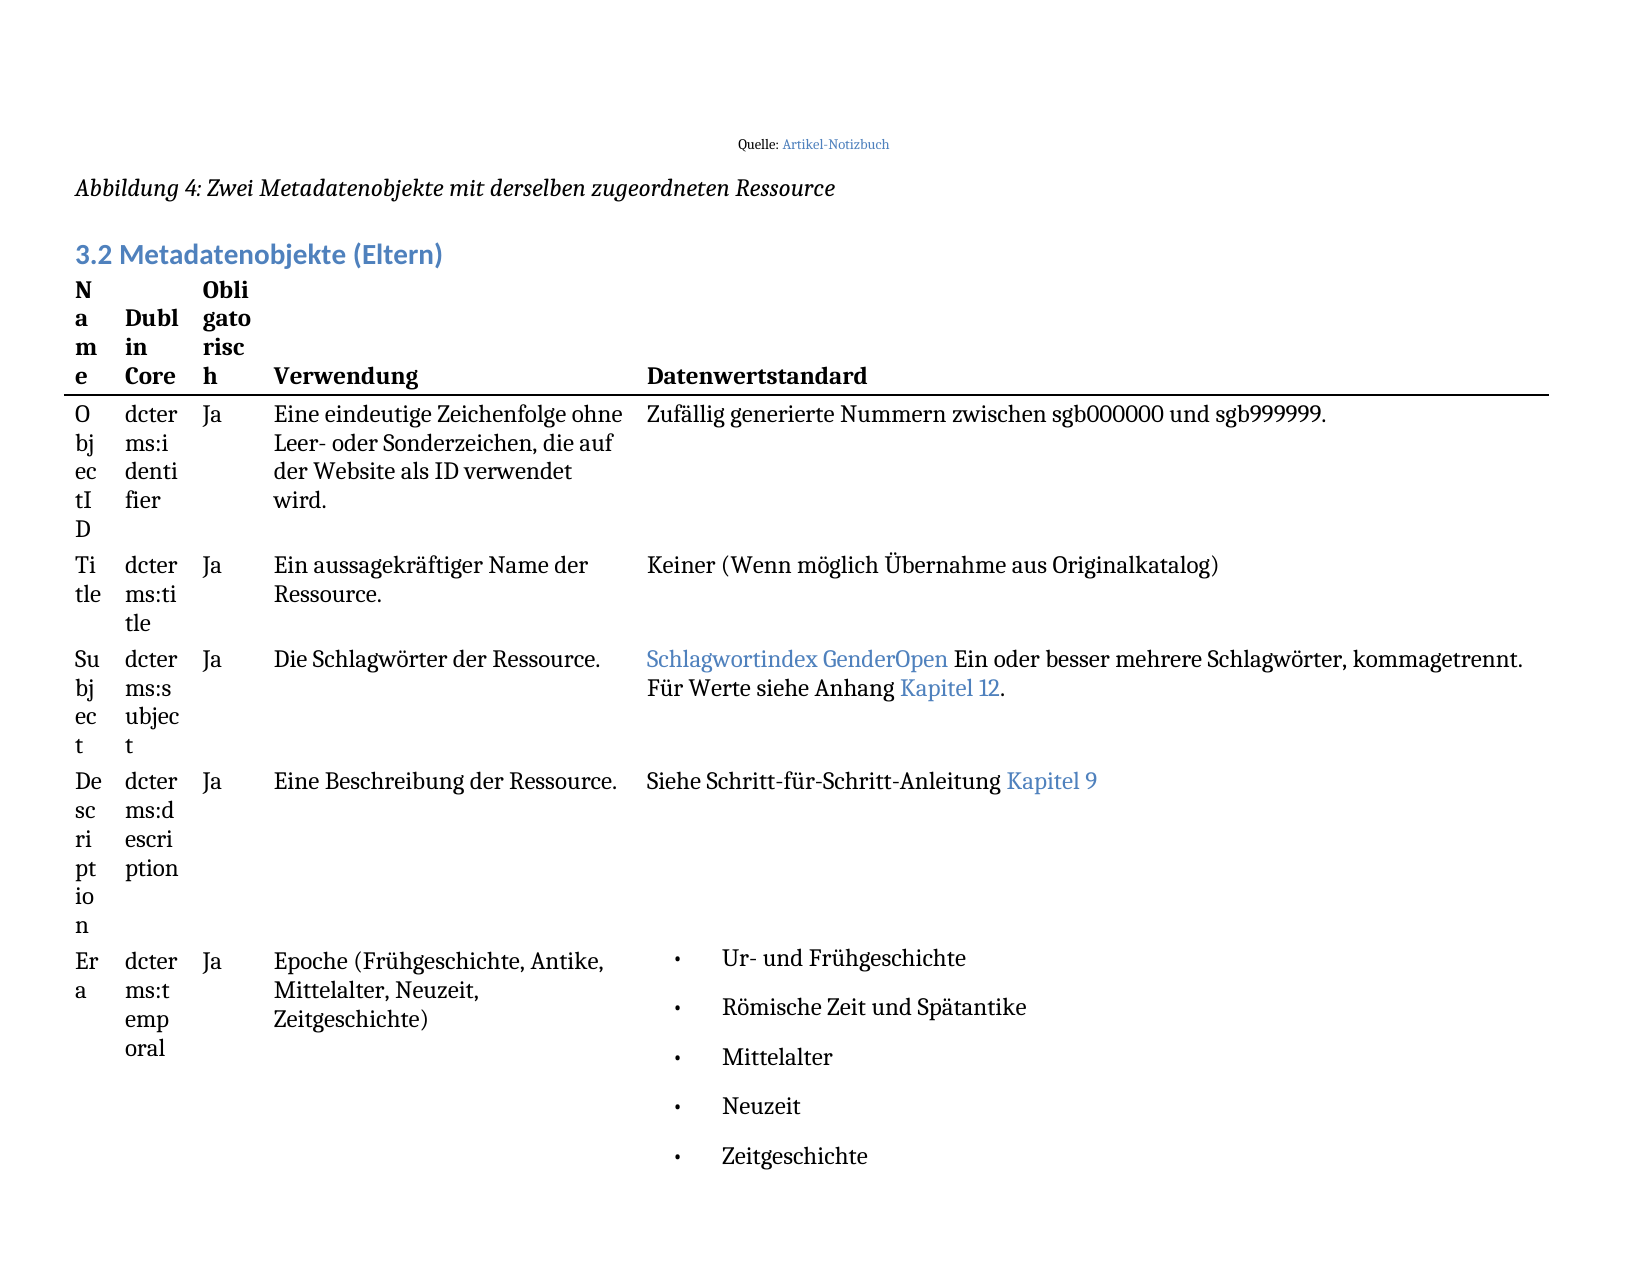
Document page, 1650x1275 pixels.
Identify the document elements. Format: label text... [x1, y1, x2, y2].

table_cell Ja [191, 944, 262, 1191]
table_cell Keiner (Wenn möglich Übernahme aus Originalkatalog) [636, 547, 1549, 641]
table_header Obligatorisch [191, 272, 262, 394]
table_header Name [64, 272, 113, 394]
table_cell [263, 944, 636, 1191]
table_cell Schlagwortindex GenderOpen Ein oder besser mehrere Schlagwörter, kommagetrennt. Für Werte siehe Anhang Kapitel 12. [636, 641, 1549, 763]
table_cell Era [64, 944, 113, 1191]
table_cell dcterms:description [114, 764, 191, 943]
table_cell Ja [191, 641, 262, 763]
table_cell dcterms:subject [114, 641, 191, 763]
table_header Dublin Core [114, 272, 191, 394]
table_cell Ja [191, 764, 262, 943]
table_header Verwendung [263, 272, 636, 394]
table_cell Die Schlagwörter der Ressource. [263, 641, 636, 763]
table_cell ObjectID [64, 396, 113, 547]
table_cell dcterms:identifier [114, 396, 191, 547]
table_cell Title [64, 547, 113, 641]
table_cell Ja [191, 396, 262, 547]
table_cell Description [64, 764, 113, 943]
table_cell Subject [64, 641, 113, 763]
subtitle 3.2 Metadatenobjekte (Eltern) [75, 236, 1575, 272]
table_cell Eine Beschreibung der Ressource. [263, 764, 636, 943]
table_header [64, 75, 1564, 215]
table_cell Ein aussagekräftiger Name der Ressource. [263, 547, 636, 641]
table_cell Eine eindeutige Zeichenfolge ohne Leer- oder Sonderzeichen, die auf der Website als ID verwendet wird. [263, 396, 636, 547]
table_cell dcterms:title [114, 547, 191, 641]
table_cell dcterms:temporal [114, 944, 191, 1191]
table_cell Zufällig generierte Nummern zwischen sgb000000 und sgb999999. [636, 396, 1549, 547]
table_cell Ja [191, 547, 262, 641]
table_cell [636, 944, 1549, 1191]
table_cell Siehe Schritt-für-Schritt-Anleitung Kapitel 9 [636, 764, 1549, 943]
table_header Datenwertstandard [636, 272, 1549, 394]
